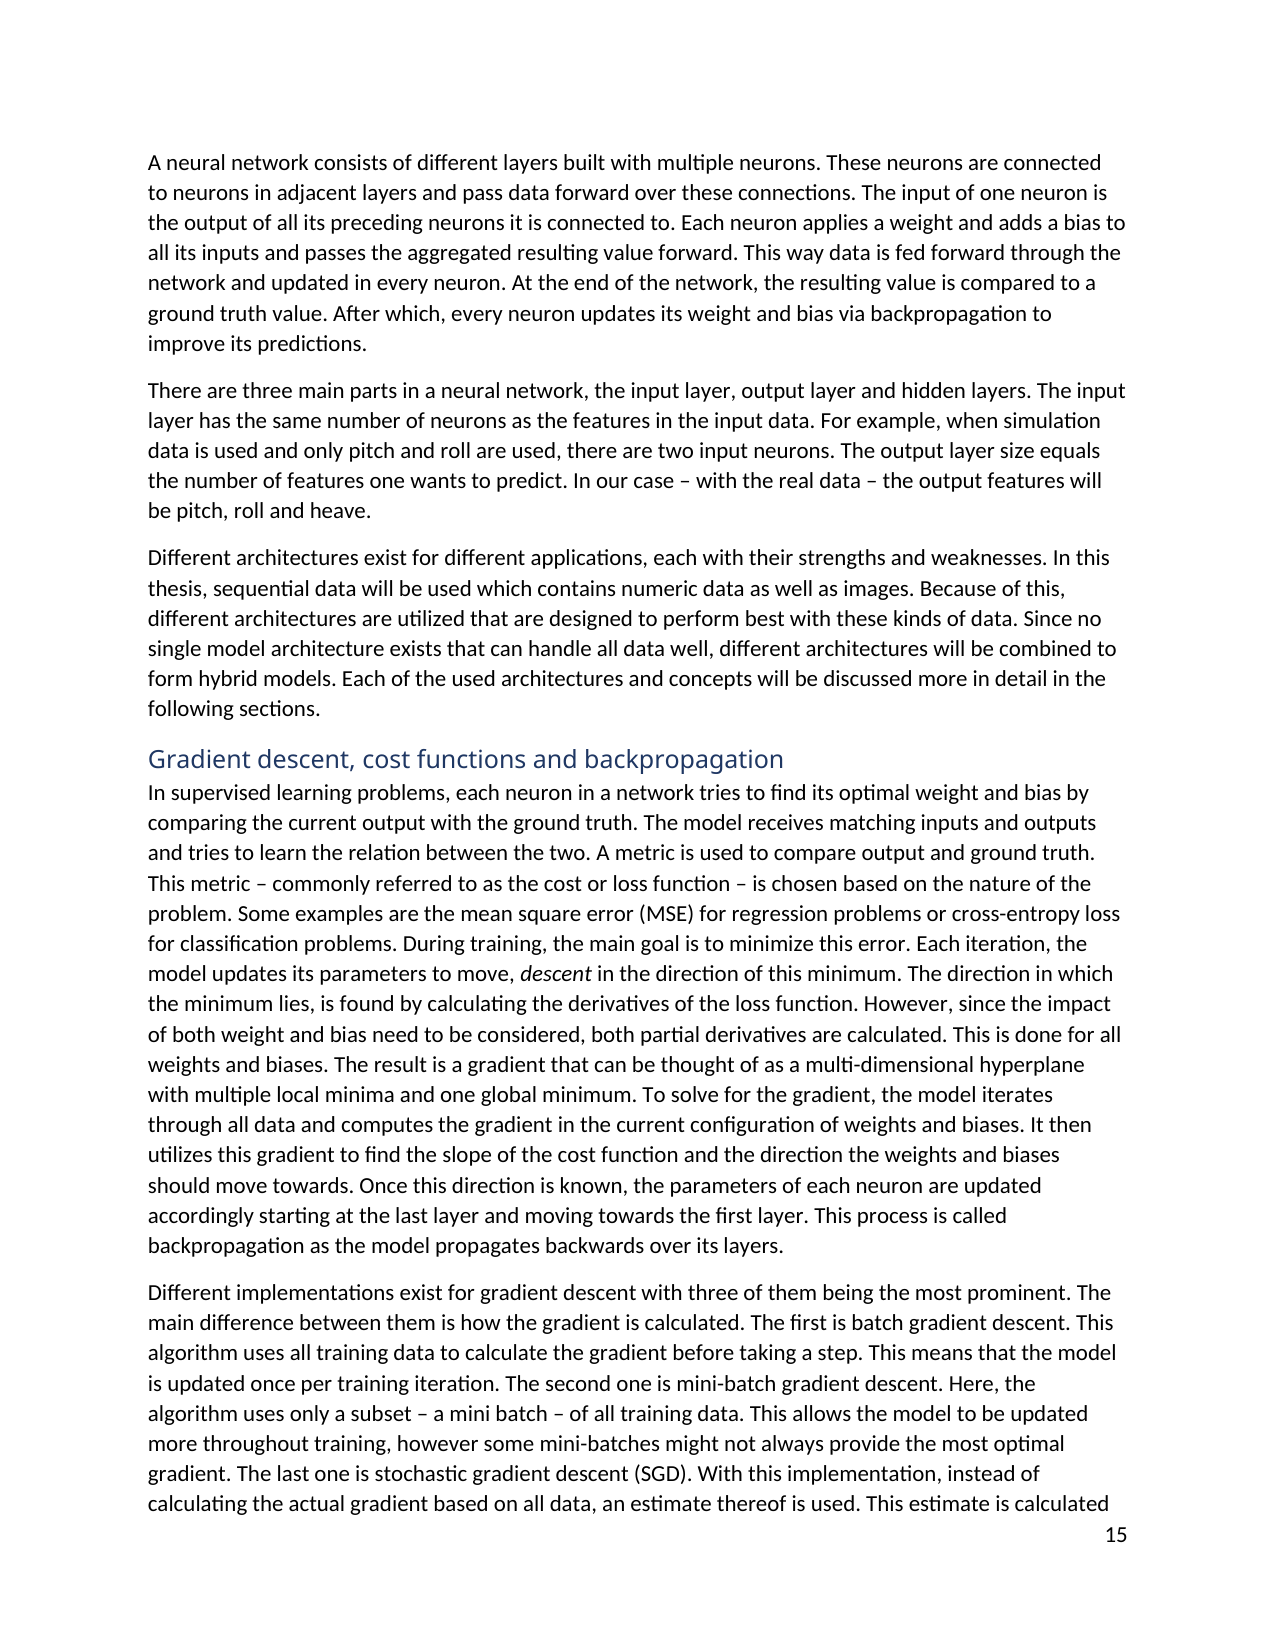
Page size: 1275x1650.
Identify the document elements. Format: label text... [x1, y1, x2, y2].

text There are three main parts in a neural network, the input layer, output layer and hidden layers. The input layer has the same number of neurons as the features in the input data. For example, when simulation data is used and only pitch and roll are used, there are two input neurons. The output layer size equals the number of features one wants to predict. In our case – with the real data – the output features will be pitch, roll and heave. [148, 376, 1127, 524]
text Different architectures exist for different applications, each with their strengths and weaknesses. In this thesis, sequential data will be used which contains numeric data as well as images. Because of this, different architectures are utilized that are designed to perform best with these kinds of data. Since no single model architecture exists that can handle all data well, different architectures will be combined to form hybrid models. Each of the used architectures and concepts will be discussed more in detail in the following sections. [148, 543, 1127, 722]
text A neural network consists of different layers built with multiple neurons. These neurons are connected to neurons in adjacent layers and pass data forward over these connections. The input of one neuron is the output of all its preceding neurons it is connected to. Each neuron applies a weight and adds a bias to all its inputs and passes the aggregated resulting value forward. This way data is fed forward through the network and updated in every neuron. At the end of the network, the resulting value is compared to a ground truth value. After which, every neuron updates its weight and bias via backpropagation to improve its predictions. [148, 148, 1127, 357]
subtitle Gradient descent, cost functions and backpropagation [148, 741, 1127, 775]
text In supervised learning problems, each neuron in a network tries to find its optimal weight and bias by comparing the current output with the ground truth. The model receives matching inputs and outputs and tries to learn the relation between the two. A metric is used to compare output and ground truth. This metric – commonly referred to as the cost or loss function – is chosen based on the nature of the problem. Some examples are the mean square error (MSE) for regression problems or cross-entropy loss for classification problems. During training, the main goal is to minimize this error. Each iteration, the model updates its parameters to move, descent in the direction of this minimum. The direction in which the minimum lies, is found by calculating the derivatives of the loss function. However, since the impact of both weight and bias need to be considered, both partial derivatives are calculated. This is done for all weights and biases. The result is a gradient that can be thought of as a multi-dimensional hyperplane with multiple local minima and one global minimum. To solve for the gradient, the model iterates through all data and computes the gradient in the current configuration of weights and biases. It then utilizes this gradient to find the slope of the cost function and the direction the weights and biases should move towards. Once this direction is known, the parameters of each neuron are updated accordingly starting at the last layer and moving towards the first layer. This process is called backpropagation as the model propagates backwards over its layers. [148, 778, 1127, 1259]
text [148, 1278, 1127, 1518]
